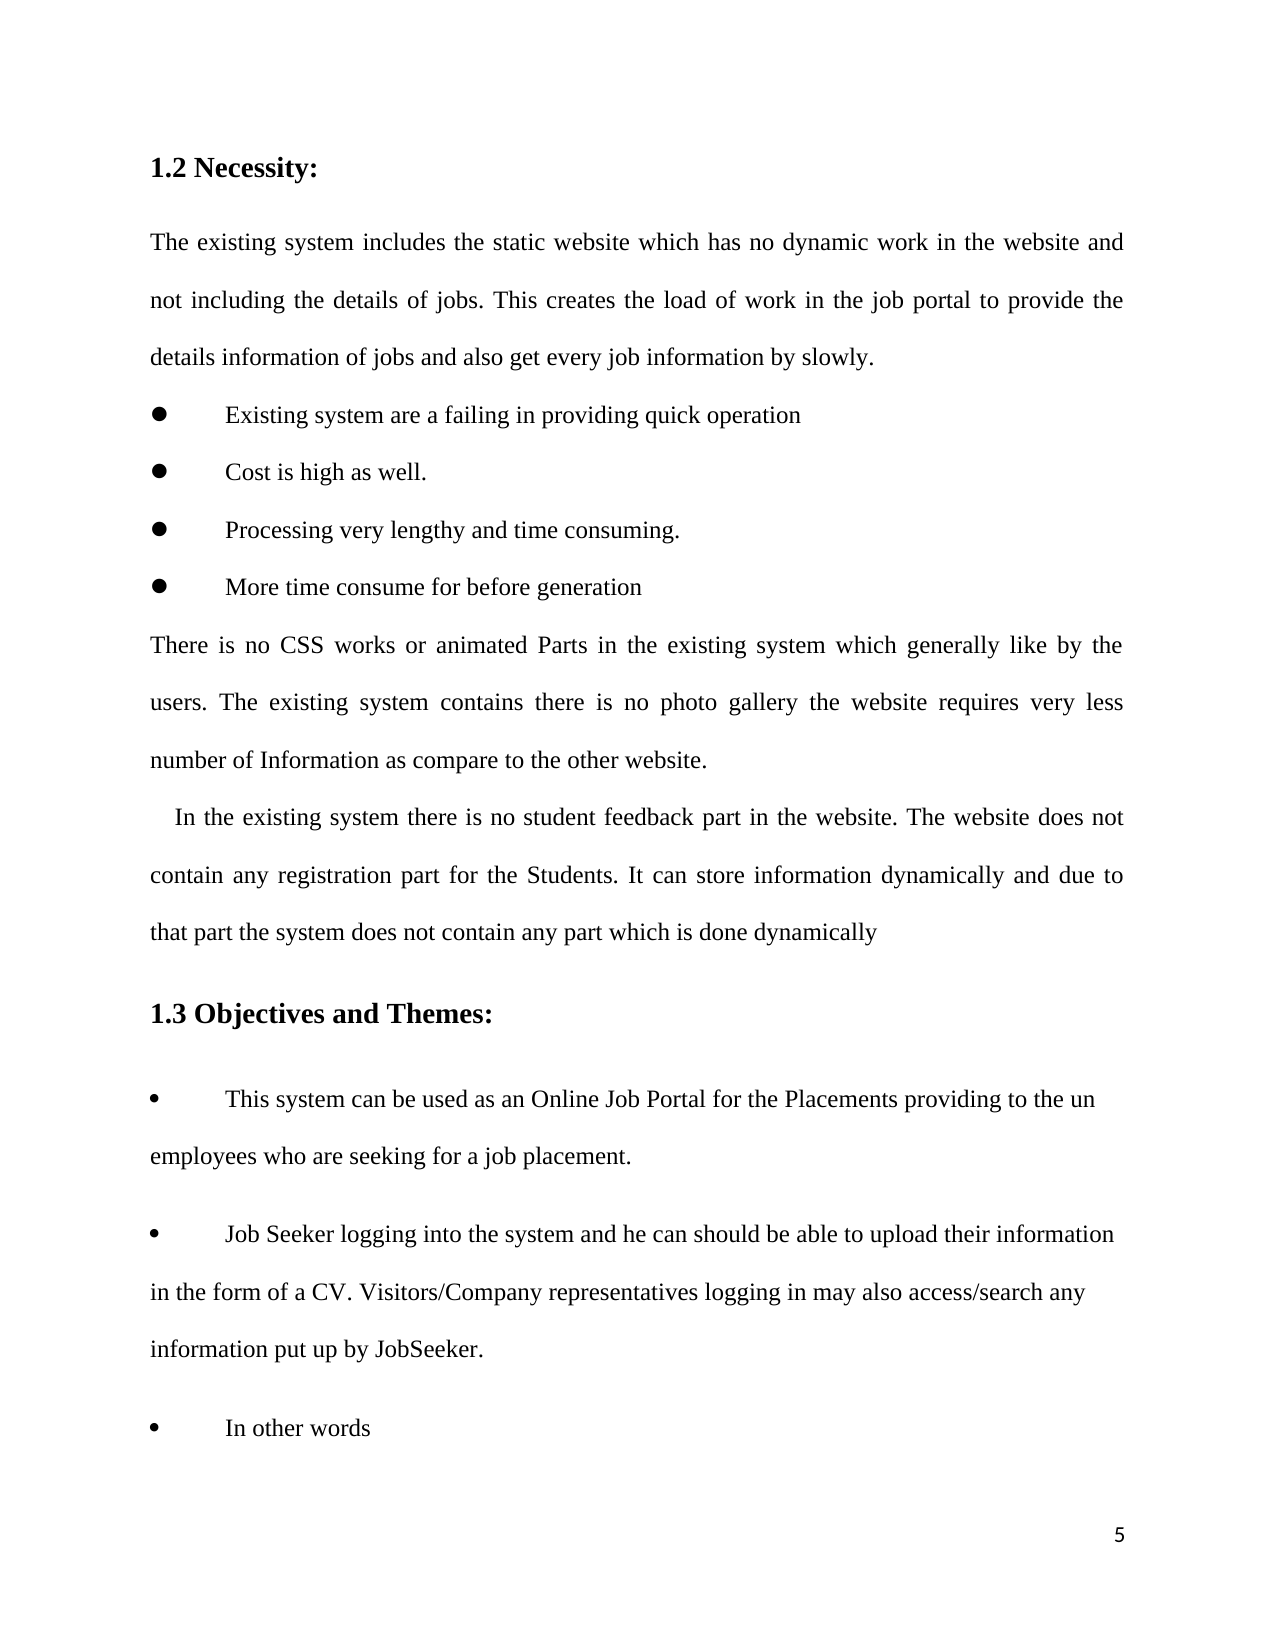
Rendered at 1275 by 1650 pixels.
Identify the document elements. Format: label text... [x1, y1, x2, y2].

text In the existing system there is no student feedback part in the website. The website does not contain any registration part for the Students. It can store information dynamically and due to that part the system does not contain any part which is done dynamically [150, 802, 1125, 946]
list The existing system includes the static website which has no dynamic work in the website and not including the details of jobs. This creates the load of work in the job portal to provide the details information of jobs and also get every job information by slowly. [150, 227, 1125, 371]
list Cost is high as well. [150, 457, 1125, 486]
list This system can be used as an Online Job Portal for the Placements providing to the un employees who are seeking for a job placement. [150, 1084, 1125, 1170]
text 1.2 Necessity: [150, 150, 1125, 183]
text 1.3 Objectives and Themes: [150, 996, 1125, 1029]
list In other words [150, 1413, 1125, 1442]
list Existing system are a failing in providing quick operation [150, 400, 1125, 429]
list There is no CSS works or animated Parts in the existing system which generally like by the users. The existing system contains there is no photo gallery the website requires very less number of Information as compare to the other website. [150, 630, 1125, 774]
list Processing very lengthy and time consuming. [150, 515, 1125, 544]
list More time consume for before generation [150, 572, 1125, 601]
list Job Seeker logging into the system and he can should be able to upload their information in the form of a CV. Visitors/Company representatives logging in may also access/search any information put up by JobSeeker. [150, 1219, 1125, 1363]
